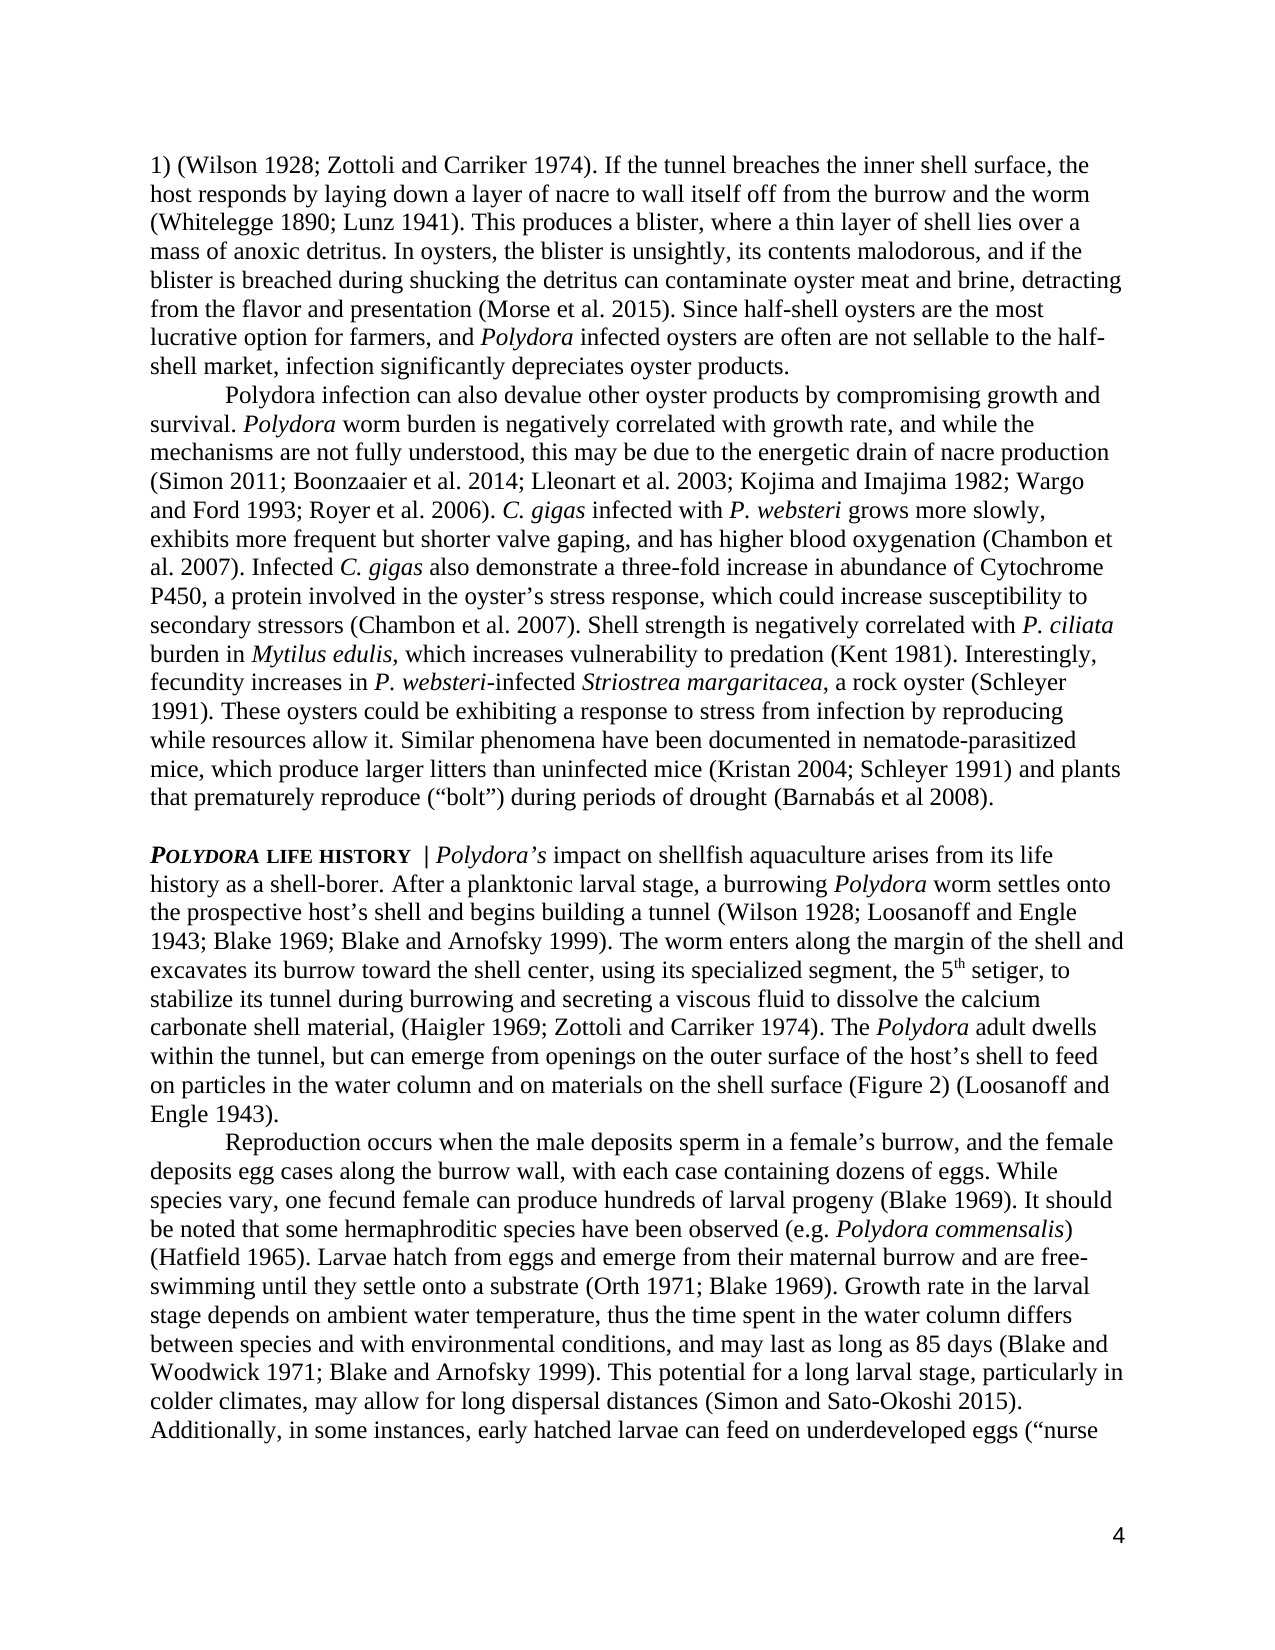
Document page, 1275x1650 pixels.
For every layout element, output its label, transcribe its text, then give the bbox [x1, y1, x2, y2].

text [150, 150, 1125, 380]
text Polydora life history | Polydora’s impact on shellfish aquaculture arises from its life history as a shell-borer. After a planktonic larval stage, a burrowing Polydora worm settles onto the prospective host’s shell and begins building a tunnel (Wilson 1928; Loosanoff and Engle 1943; Blake 1969; Blake and Arnofsky 1999). The worm enters along the margin of the shell and excavates its burrow toward the shell center, using its specialized segment, the 5th setiger, to stabilize its tunnel during burrowing and secreting a viscous fluid to dissolve the calcium carbonate shell material, (Haigler 1969; Zottoli and Carriker 1974). The Polydora adult dwells within the tunnel, but can emerge from openings on the outer surface of the host’s shell to feed on particles in the water column and on materials on the shell surface (Figure 2) (Loosanoff and Engle 1943). [150, 840, 1125, 1127]
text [150, 1127, 1125, 1444]
text Polydora infection can also devalue other oyster products by compromising growth and survival. Polydora worm burden is negatively correlated with growth rate, and while the mechanisms are not fully understood, this may be due to the energetic drain of nacre production (Simon 2011; Boonzaaier et al. 2014; Lleonart et al. 2003; Kojima and Imajima 1982; Wargo and Ford 1993; Royer et al. 2006). C. gigas infected with P. websteri grows more slowly, exhibits more frequent but shorter valve gaping, and has higher blood oxygenation (Chambon et al. 2007). Infected C. gigas also demonstrate a three-fold increase in abundance of Cytochrome P450, a protein involved in the oyster’s stress response, which could increase susceptibility to secondary stressors (Chambon et al. 2007). Shell strength is negatively correlated with P. ciliata burden in Mytilus edulis, which increases vulnerability to predation (Kent 1981). Interestingly, fecundity increases in P. websteri-infected Striostrea margaritacea, a rock oyster (Schleyer 1991). These oysters could be exhibiting a response to stress from infection by reproducing while resources allow it. Similar phenomena have been documented in nematode-parasitized mice, which produce larger litters than uninfected mice (Kristan 2004; Schleyer 1991) and plants that prematurely reproduce (“bolt”) during periods of drought (Barnabás et al 2008). [150, 380, 1125, 811]
